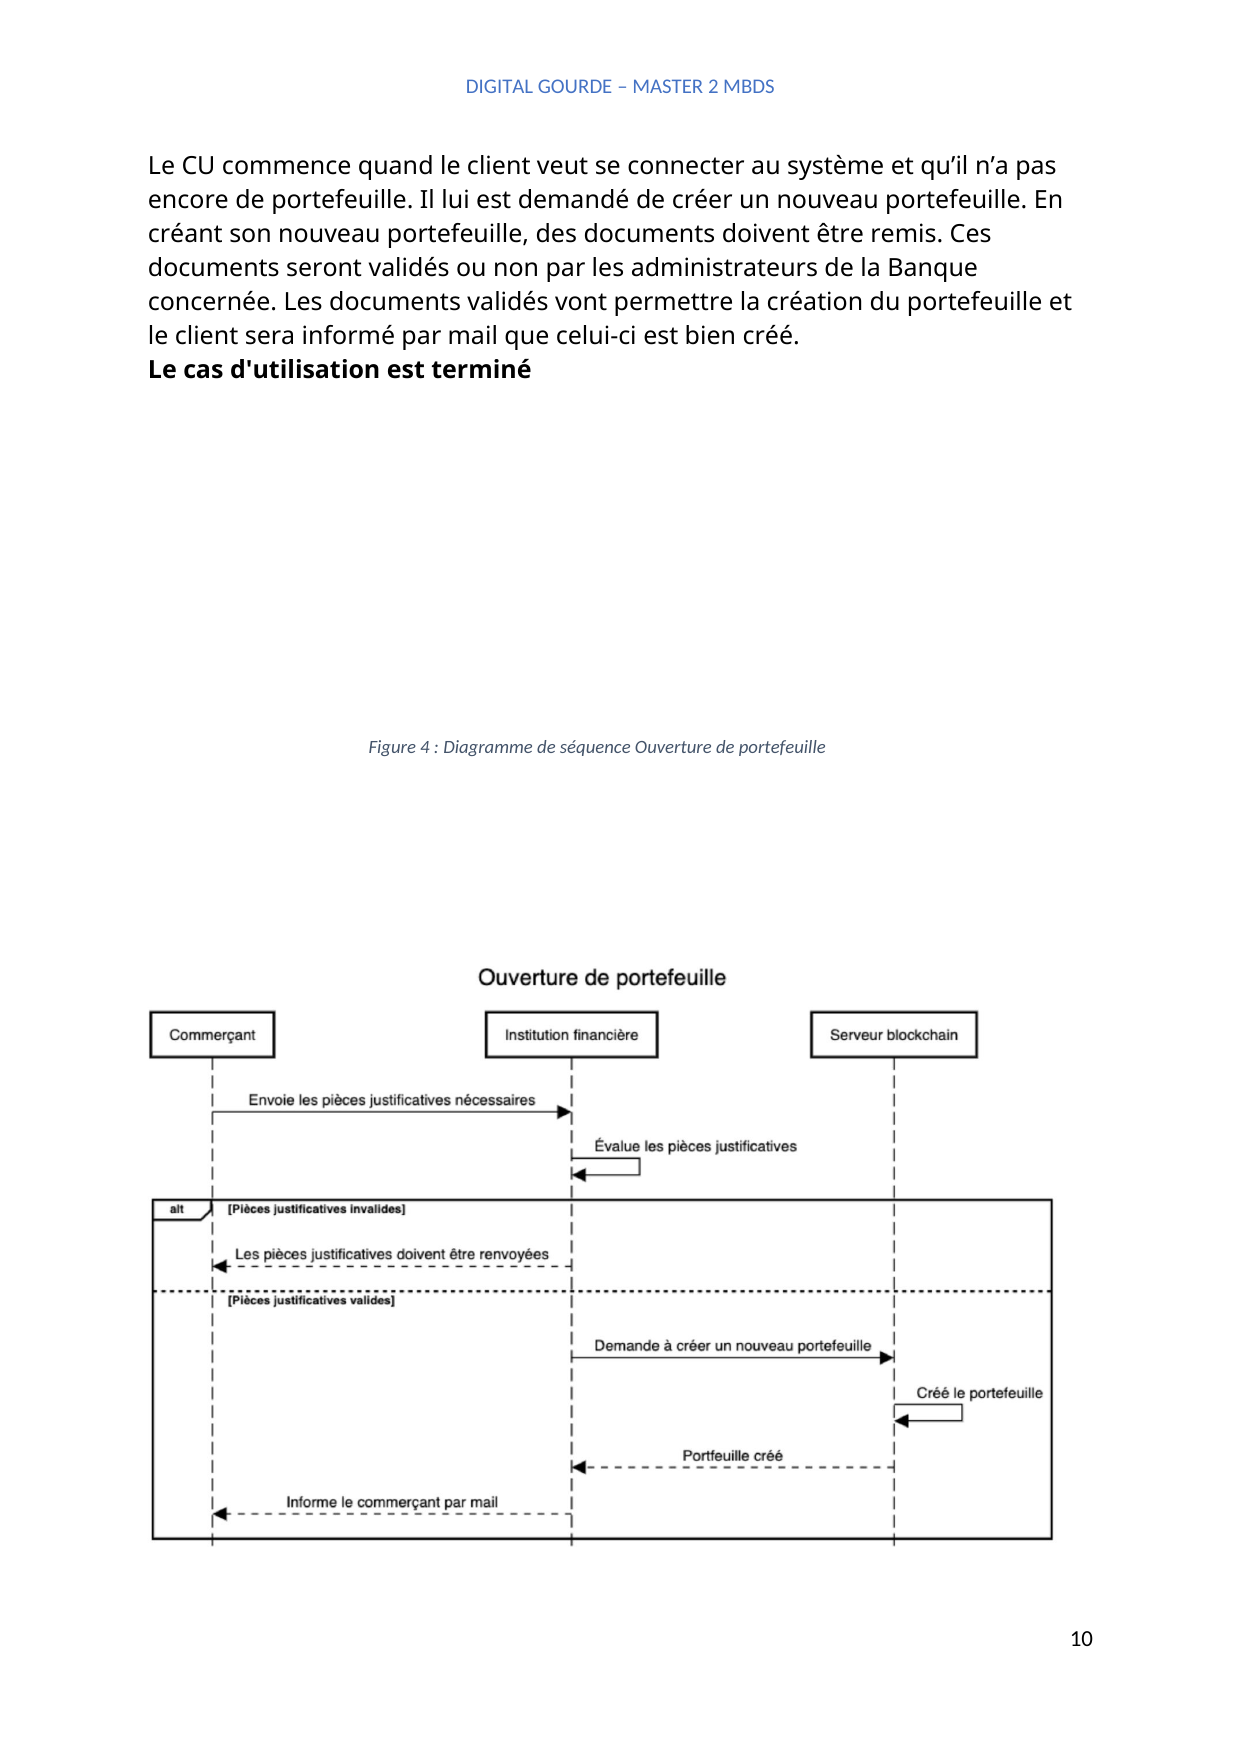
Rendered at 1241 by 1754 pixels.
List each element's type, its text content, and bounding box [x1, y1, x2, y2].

picture [147, 966, 1057, 1547]
